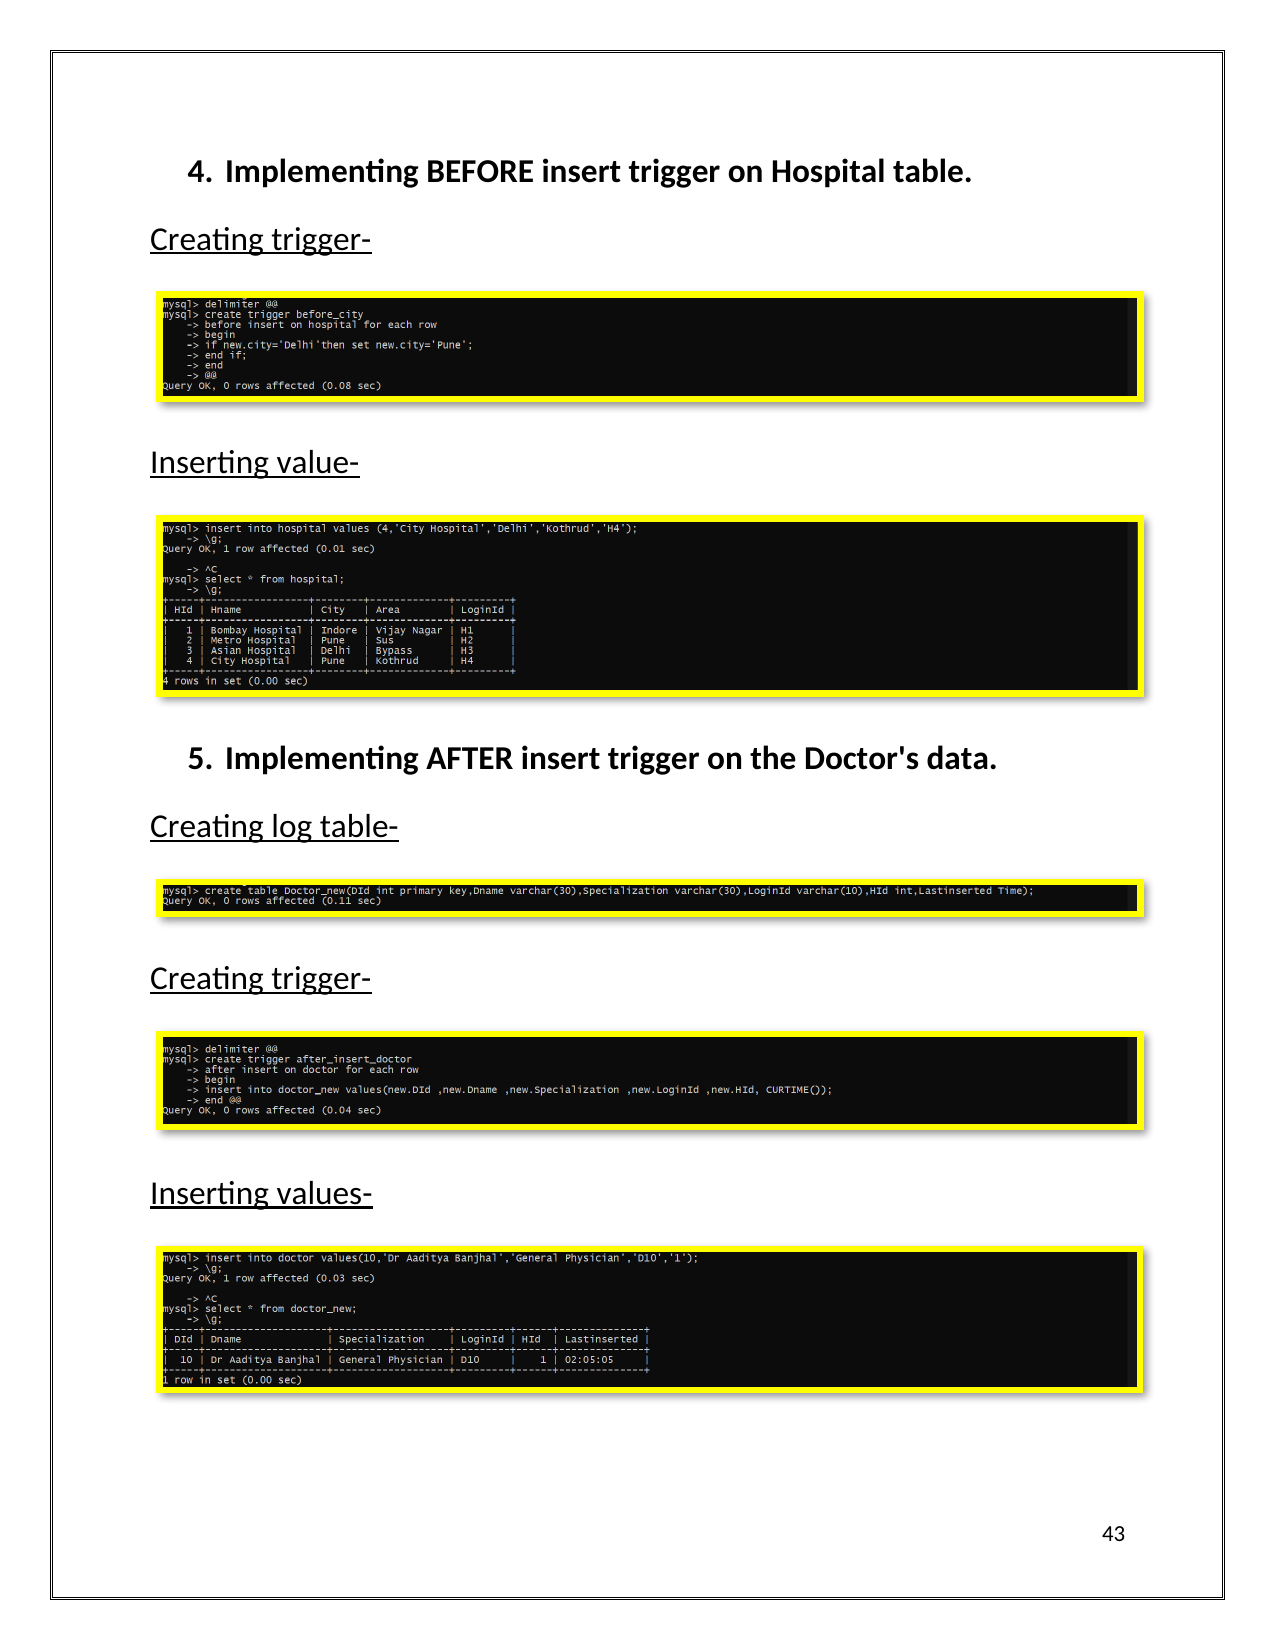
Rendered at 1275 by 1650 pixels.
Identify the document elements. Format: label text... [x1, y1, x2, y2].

text Creating trigger- [150, 957, 1125, 998]
picture [163, 298, 1137, 396]
list Implementing AFTER insert trigger on the Doctor's data. [187, 737, 1125, 778]
picture [163, 522, 1138, 690]
list Implementing BEFORE insert trigger on Hospital table. [187, 150, 1125, 191]
picture [163, 1252, 1137, 1387]
text Creating trigger- [150, 218, 1125, 258]
text Inserting values- [150, 1172, 1125, 1212]
text Inserting value- [150, 442, 1125, 482]
picture [163, 1037, 1137, 1124]
picture [163, 885, 1137, 911]
text Creating log table- [150, 805, 1125, 846]
